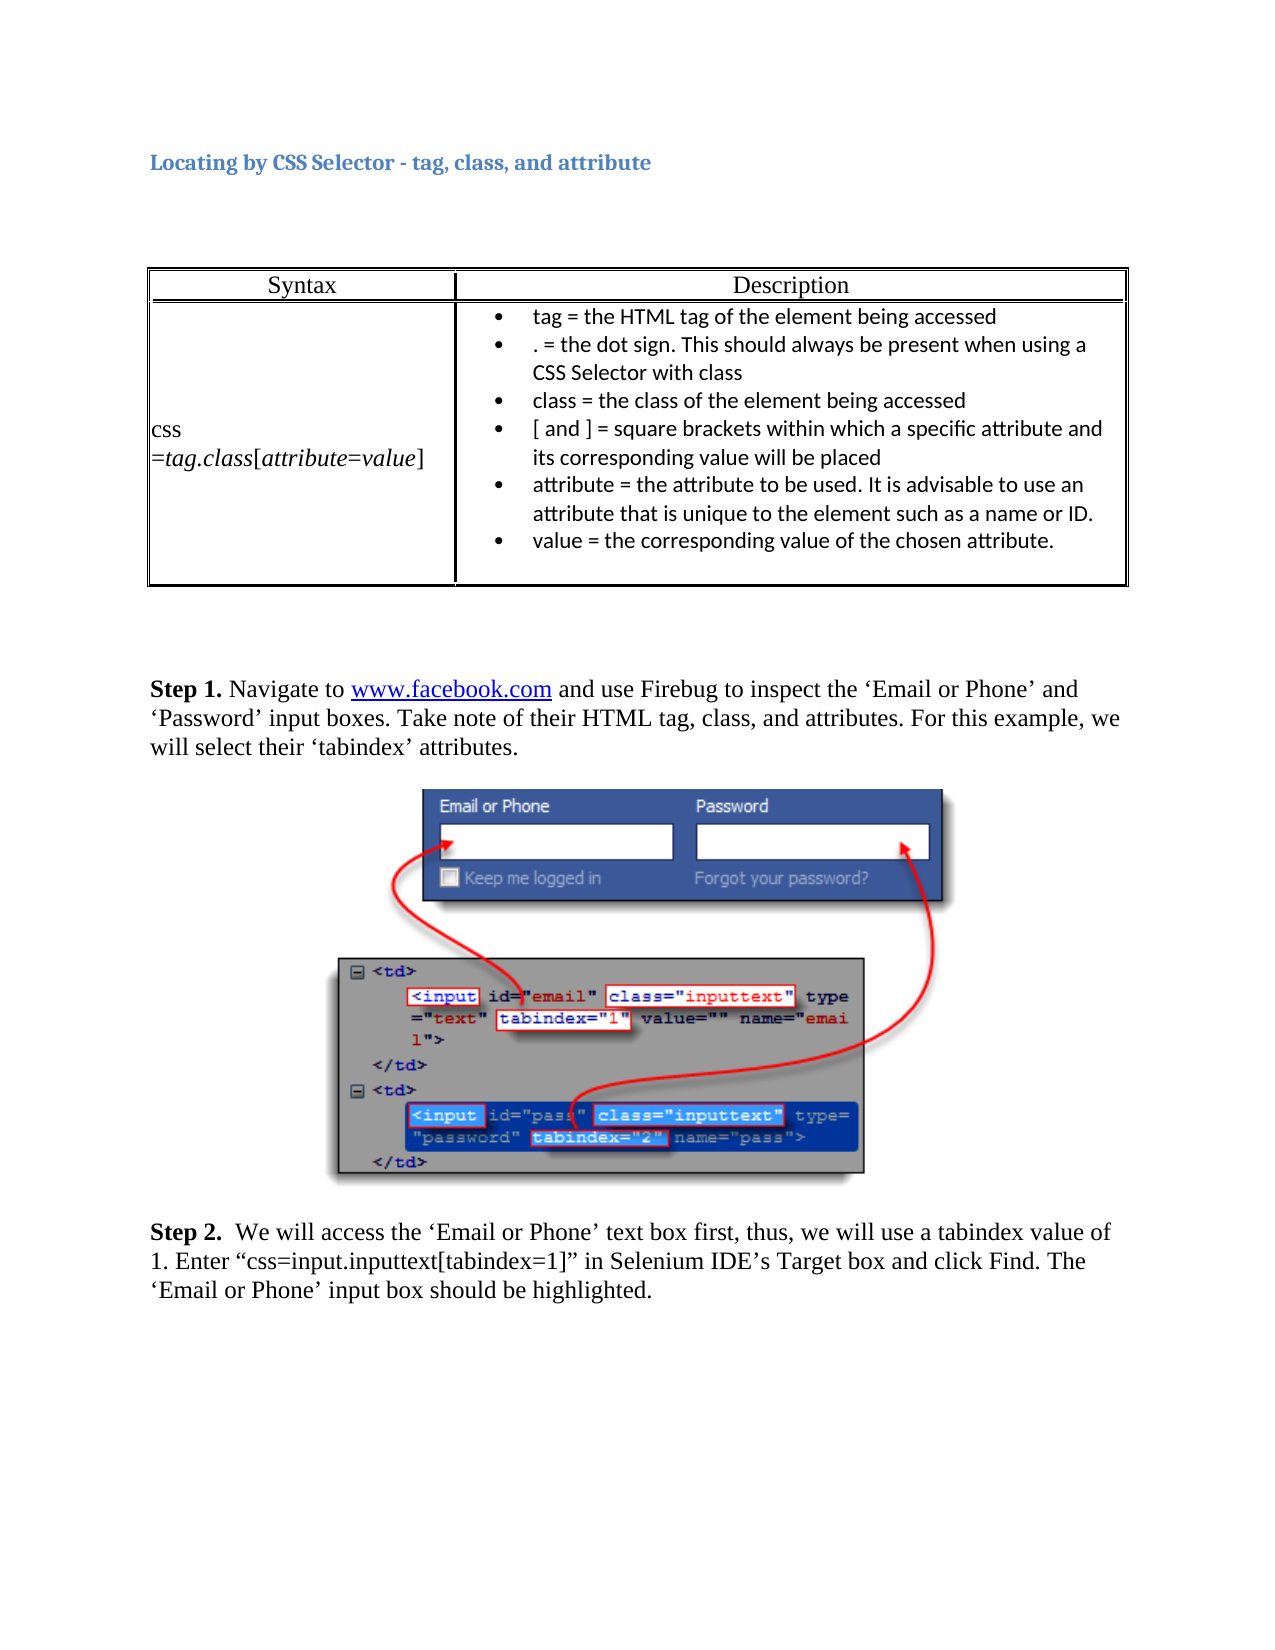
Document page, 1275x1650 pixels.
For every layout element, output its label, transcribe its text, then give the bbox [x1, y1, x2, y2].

subtitle Locating by CSS Selector - tag, class, and attribute [150, 150, 1125, 176]
table_header Syntax [150, 271, 455, 299]
table_cell css=tag.class[attribute=value] [150, 299, 455, 584]
table_cell tag = the HTML tag of the element being accessed . = the dot sign. This should always be present when using a CSS Selector with class class = the class of the element being accessed [ and ] = square brackets within which a specific attribute and its corresponding value will be placed attribute = the attribute to be used. It is advisable to use an attribute that is unique to the element such as a name or ID. value = the corresponding value of the chosen attribute. [455, 299, 1126, 584]
text Step 1. Navigate to www.facebook.com and use Firebug to inspect the ‘Email or Phone’ and ‘Password’ input boxes. Take note of their HTML tag, class, and attributes. For this example, we will select their ‘tabindex’ attributes. [150, 674, 1125, 760]
text Step 2. We will access the ‘Email or Phone’ text box first, thus, we will use a tabindex value of 1. Enter “css=input.inputtext[tabindex=1]” in Selenium IDE’s Target box and click Find. The ‘Email or Phone’ input box should be highlighted. [150, 1217, 1125, 1303]
picture [310, 789, 965, 1188]
table_header Description [455, 271, 1125, 299]
